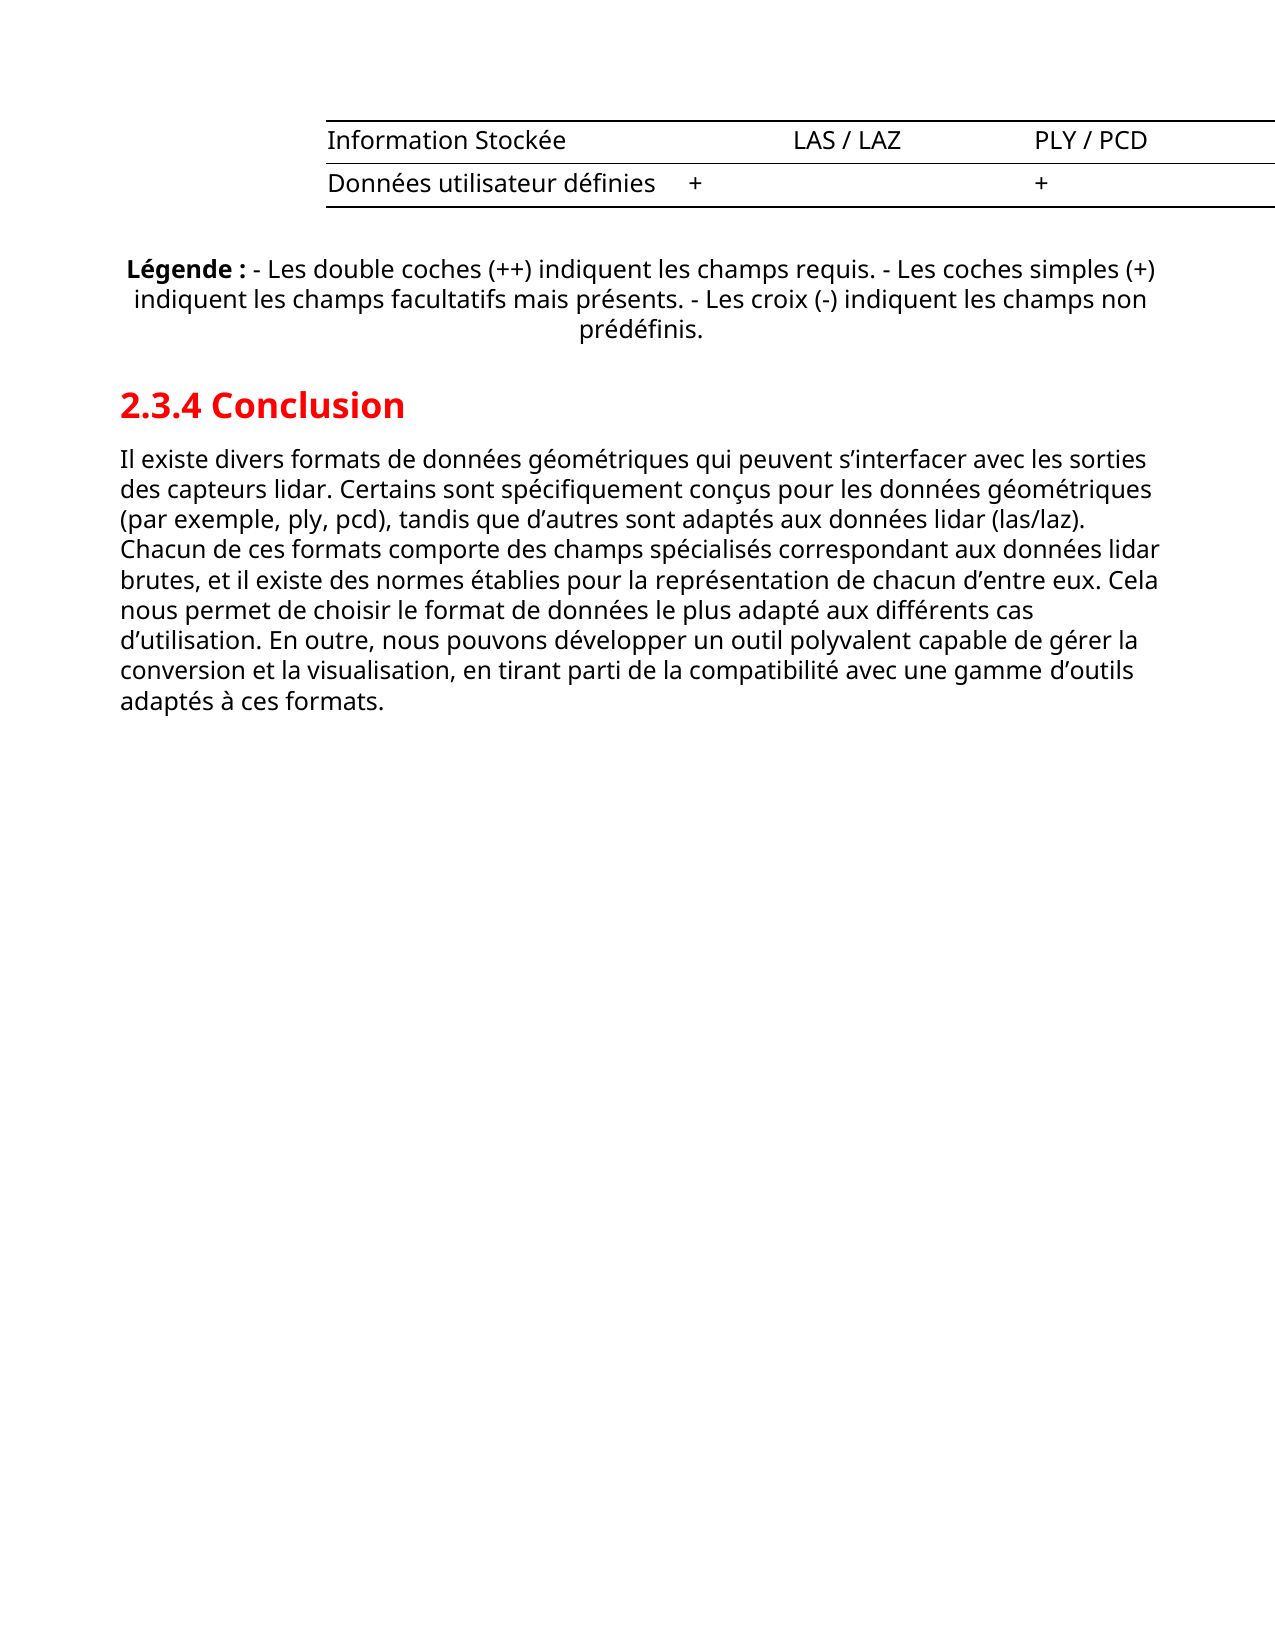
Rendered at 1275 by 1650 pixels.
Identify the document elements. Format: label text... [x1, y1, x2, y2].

text Légende : - Les double coches (++) indiquent les champs requis. - Les coches simples (+) indiquent les champs facultatifs mais présents. - Les croix (-) indiquent les champs non prédéfinis. [120, 255, 1162, 345]
table_header PLY / PCD [1021, 122, 1275, 163]
table_header Information Stockée [326, 122, 673, 163]
text 2.3.4 Conclusion [120, 378, 1162, 429]
table_cell + [1021, 164, 1275, 206]
table_cell + [674, 164, 1021, 206]
text Il existe divers formats de données géométriques qui peuvent s’interfacer avec les sorties des capteurs lidar. Certains sont spécifiquement conçus pour les données géométriques (par exemple, ply, pcd), tandis que d’autres sont adaptés aux données lidar (las/laz). Chacun de ces formats comporte des champs spécialisés correspondant aux données lidar brutes, et il existe des normes établies pour la représentation de chacun d’entre eux. Cela nous permet de choisir le format de données le plus adapté aux différents cas d’utilisation. En outre, nous pouvons développer un outil polyvalent capable de gérer la conversion et la visualisation, en tirant parti de la compatibilité avec une gamme d’outils adaptés à ces formats. [120, 444, 1162, 716]
table_cell Données utilisateur définies [326, 164, 673, 206]
table_header LAS / LAZ [674, 122, 1021, 163]
